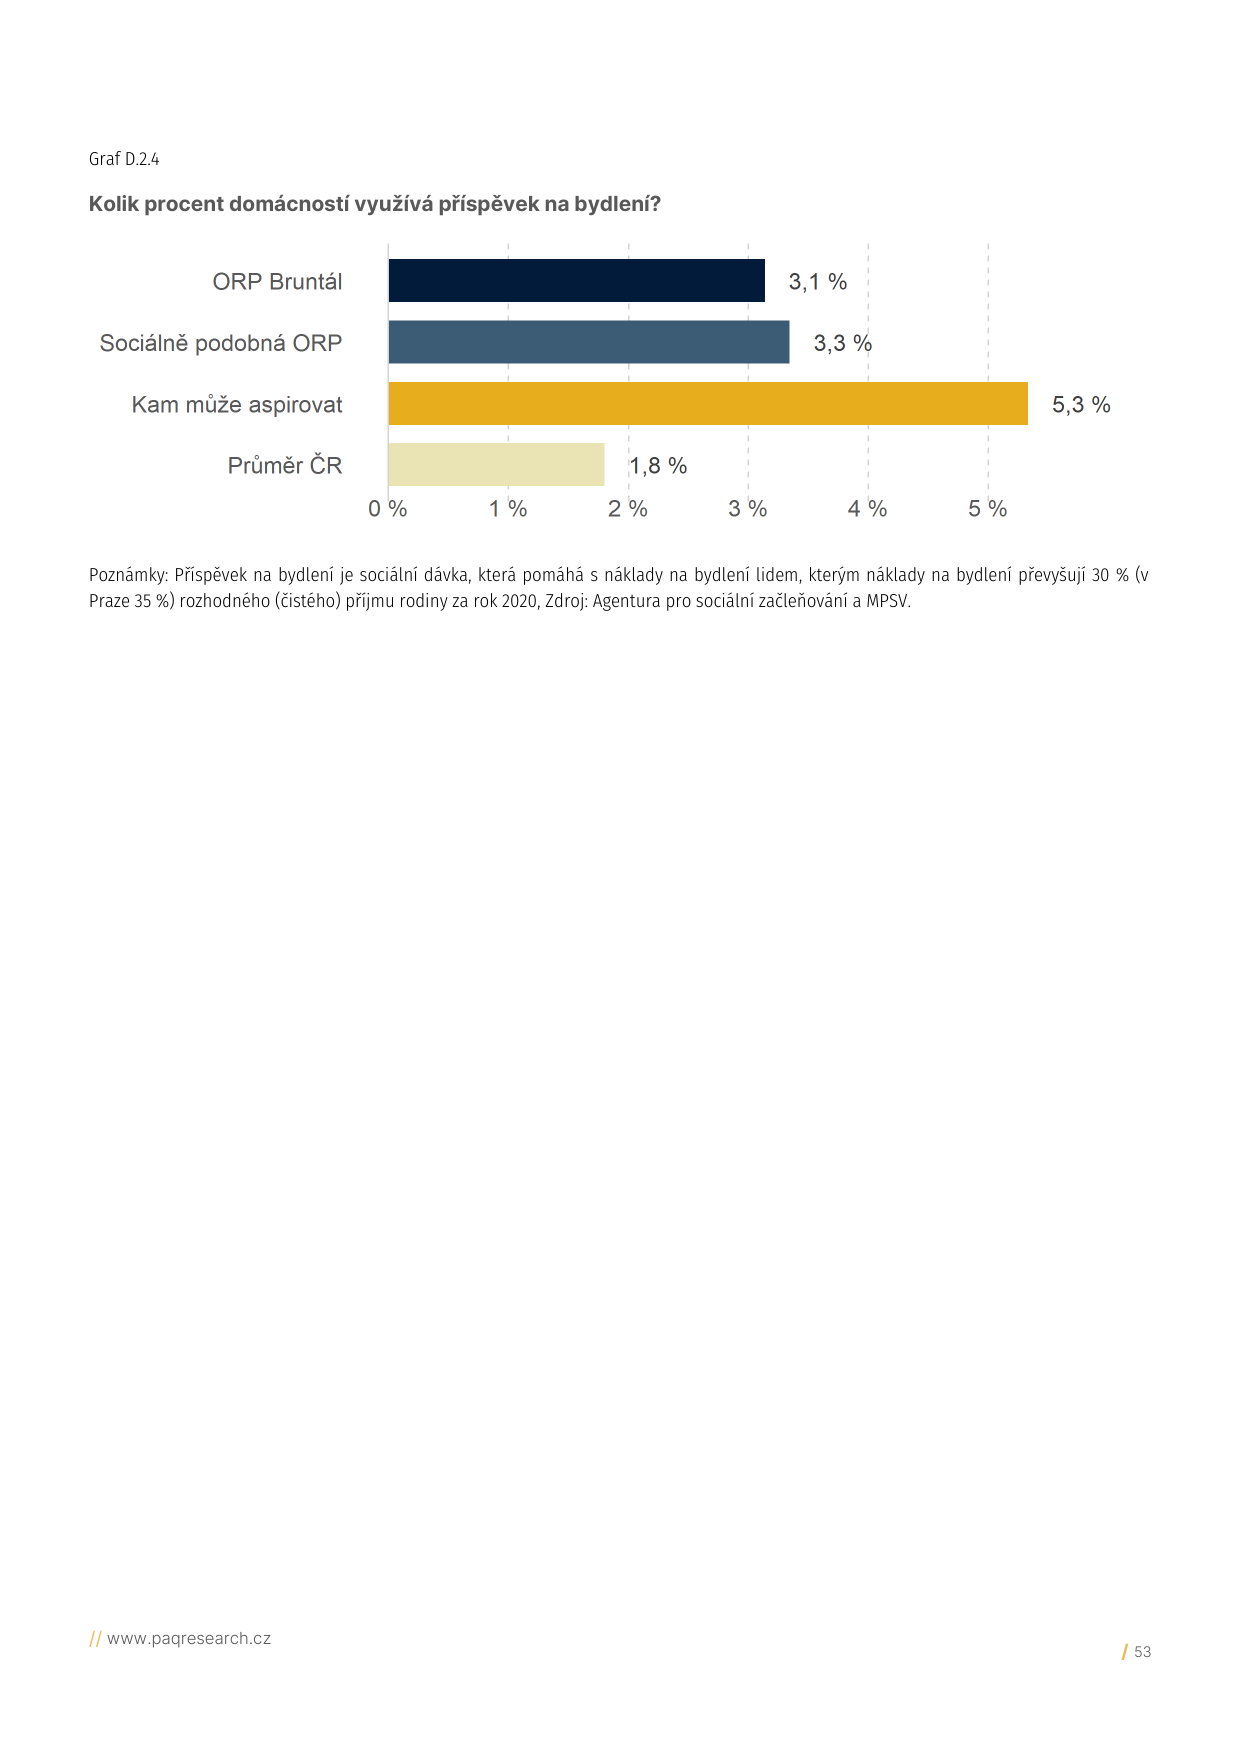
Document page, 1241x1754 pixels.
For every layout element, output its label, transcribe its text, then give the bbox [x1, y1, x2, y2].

picture [88, 216, 1139, 548]
text Graf D.2.4 [89, 148, 1152, 170]
text Kolik procent domácností využívá příspěvek na bydlení? [89, 186, 1152, 216]
text Poznámky: Příspěvek na bydlení je sociální dávka, která pomáhá s náklady na bydlení lidem, kterým náklady na bydlení převyšují 30 % (v Praze 35 %) rozhodného (čistého) příjmu rodiny za rok 2020, Zdroj: Agentura pro sociální začleňování a MPSV. [89, 564, 1152, 613]
